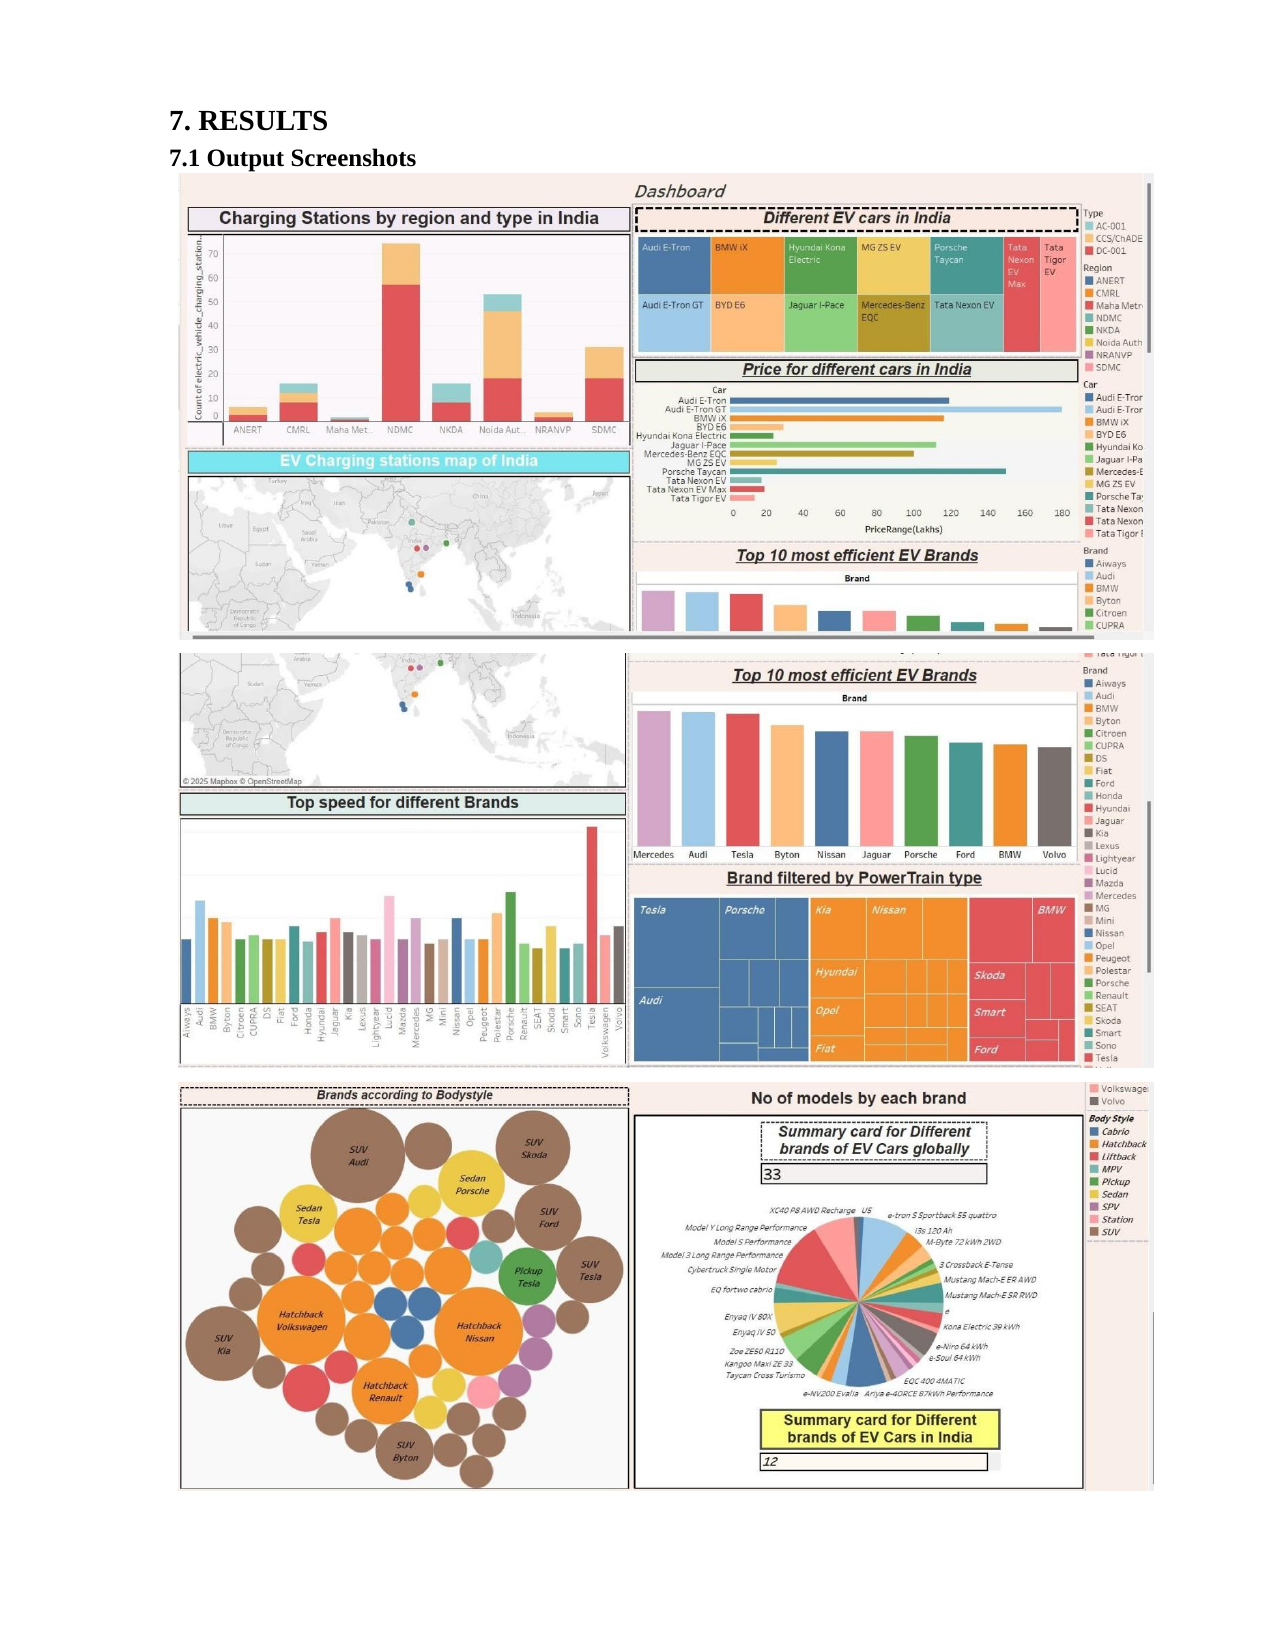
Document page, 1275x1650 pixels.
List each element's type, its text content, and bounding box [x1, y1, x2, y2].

subtitle 7. RESULTS [169, 103, 1104, 137]
picture [178, 653, 1154, 1068]
subtitle 7.1 Output Screenshots [169, 143, 1104, 171]
picture [178, 173, 1154, 640]
picture [178, 1082, 1154, 1491]
